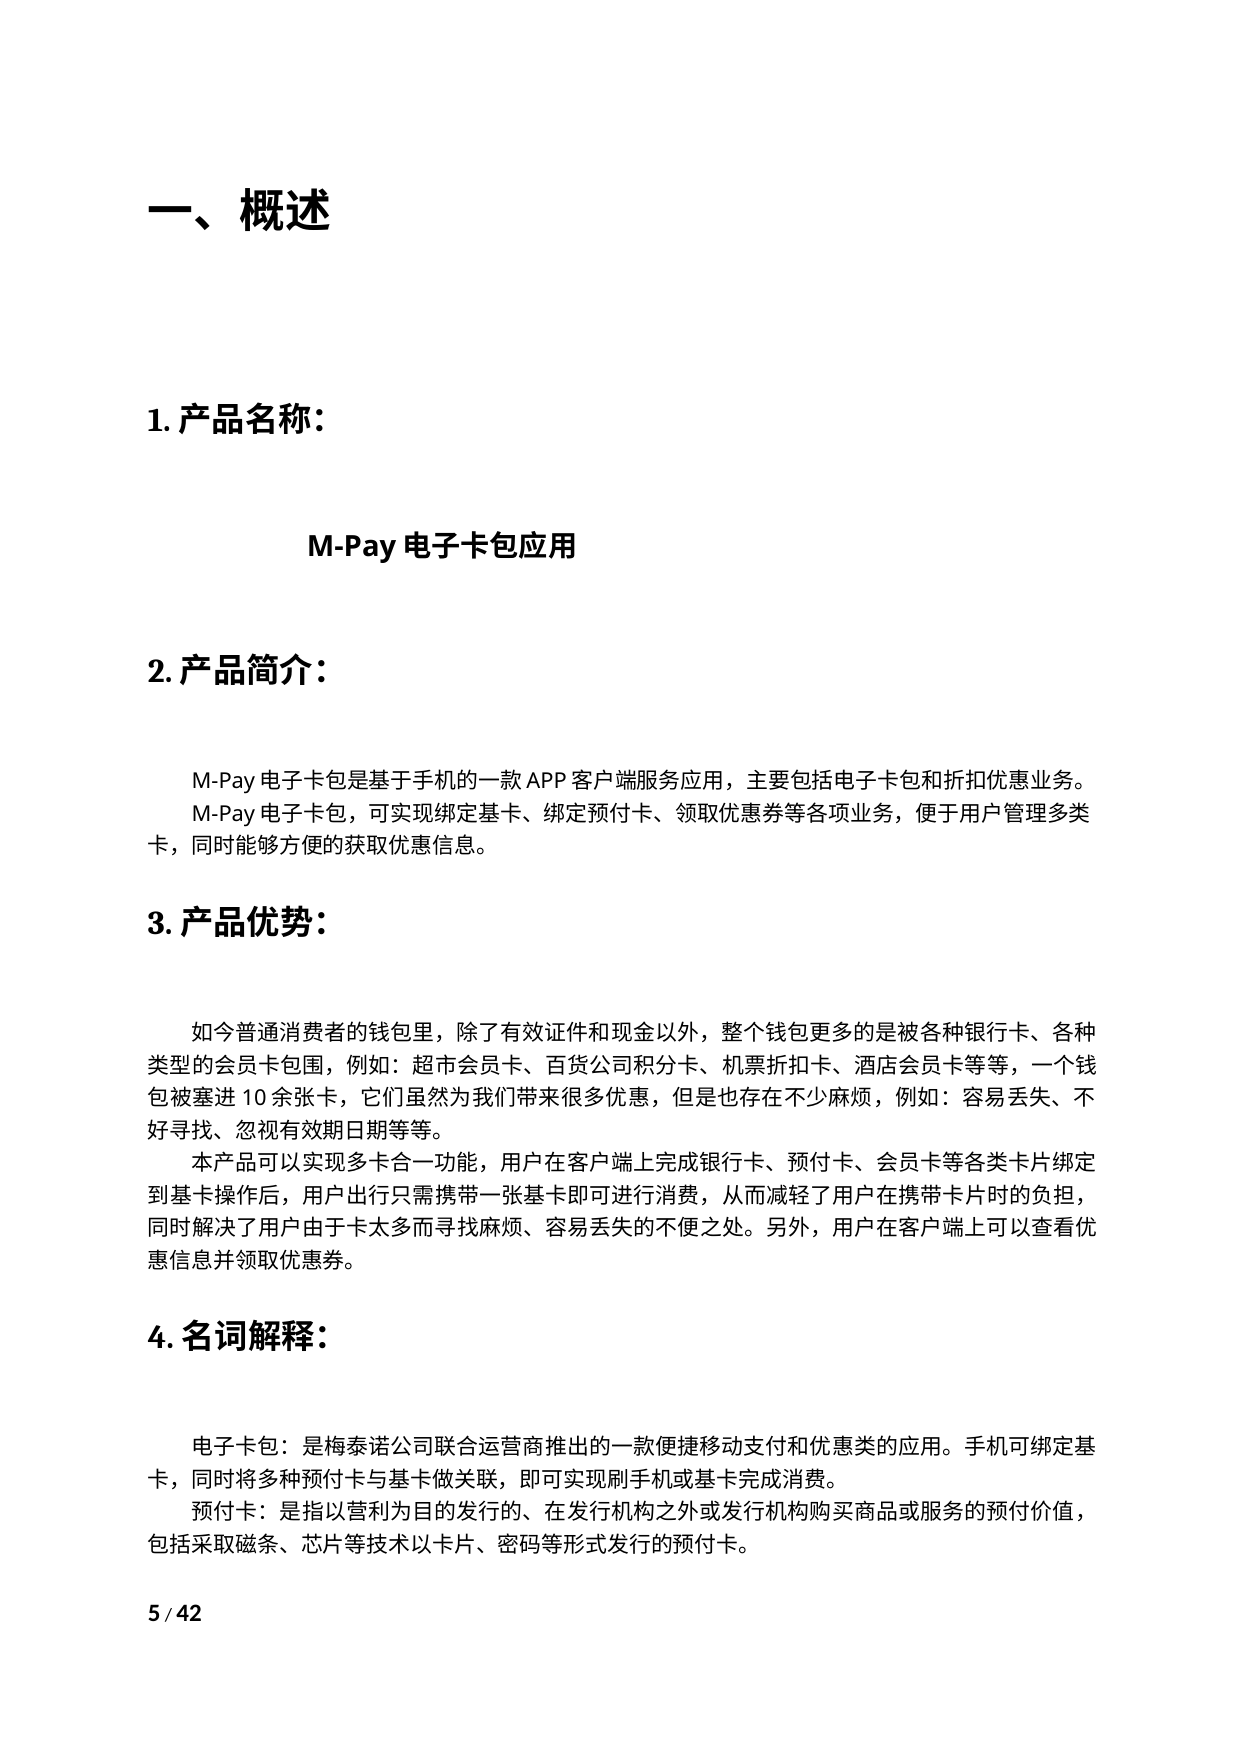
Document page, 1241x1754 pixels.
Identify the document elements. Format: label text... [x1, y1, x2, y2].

text 电子卡包：是梅泰诺公司联合运营商推出的一款便捷移动支付和优惠类的应用。手机可绑定基卡，同时将多种预付卡与基卡做关联，即可实现刷手机或基卡完成消费。 [148, 1429, 1098, 1494]
subtitle 2. 产品简介： [148, 636, 1092, 701]
text M-Pay电子卡包应用 [148, 511, 1092, 576]
subtitle 3. 产品优势： [148, 887, 1092, 952]
text 本产品可以实现多卡合一功能，用户在客户端上完成银行卡、预付卡、会员卡等各类卡片绑定到基卡操作后，用户出行只需携带一张基卡即可进行消费，从而减轻了用户在携带卡片时的负担，同时解决了用户由于卡太多而寻找麻烦、容易丢失的不便之处。另外，用户在客户端上可以查看优惠信息并领取优惠券。 [148, 1145, 1098, 1275]
subtitle 1. 产品名称： [148, 384, 1092, 449]
text 预付卡：是指以营利为目的发行的、在发行机构之外或发行机构购买商品或服务的预付价值，包括采取磁条、芯片等技术以卡片、密码等形式发行的预付卡。 [148, 1494, 1098, 1559]
subtitle 一、概述 [148, 158, 1092, 256]
text 如今普通消费者的钱包里，除了有效证件和现金以外，整个钱包更多的是被各种银行卡、各种类型的会员卡包围，例如：超市会员卡、百货公司积分卡、机票折扣卡、酒店会员卡等等，一个钱包被塞进10余张卡，它们虽然为我们带来很多优惠，但是也存在不少麻烦，例如：容易丢失、不好寻找、忽视有效期日期等等。 [148, 1015, 1098, 1145]
text M-Pay电子卡包是基于手机的一款APP客户端服务应用，主要包括电子卡包和折扣优惠业务。 [148, 763, 1098, 795]
subtitle 4. 名词解释： [148, 1302, 1092, 1367]
text M-Pay电子卡包，可实现绑定基卡、绑定预付卡、领取优惠券等各项业务，便于用户管理多类卡，同时能够方便的获取优惠信息。 [148, 795, 1092, 860]
